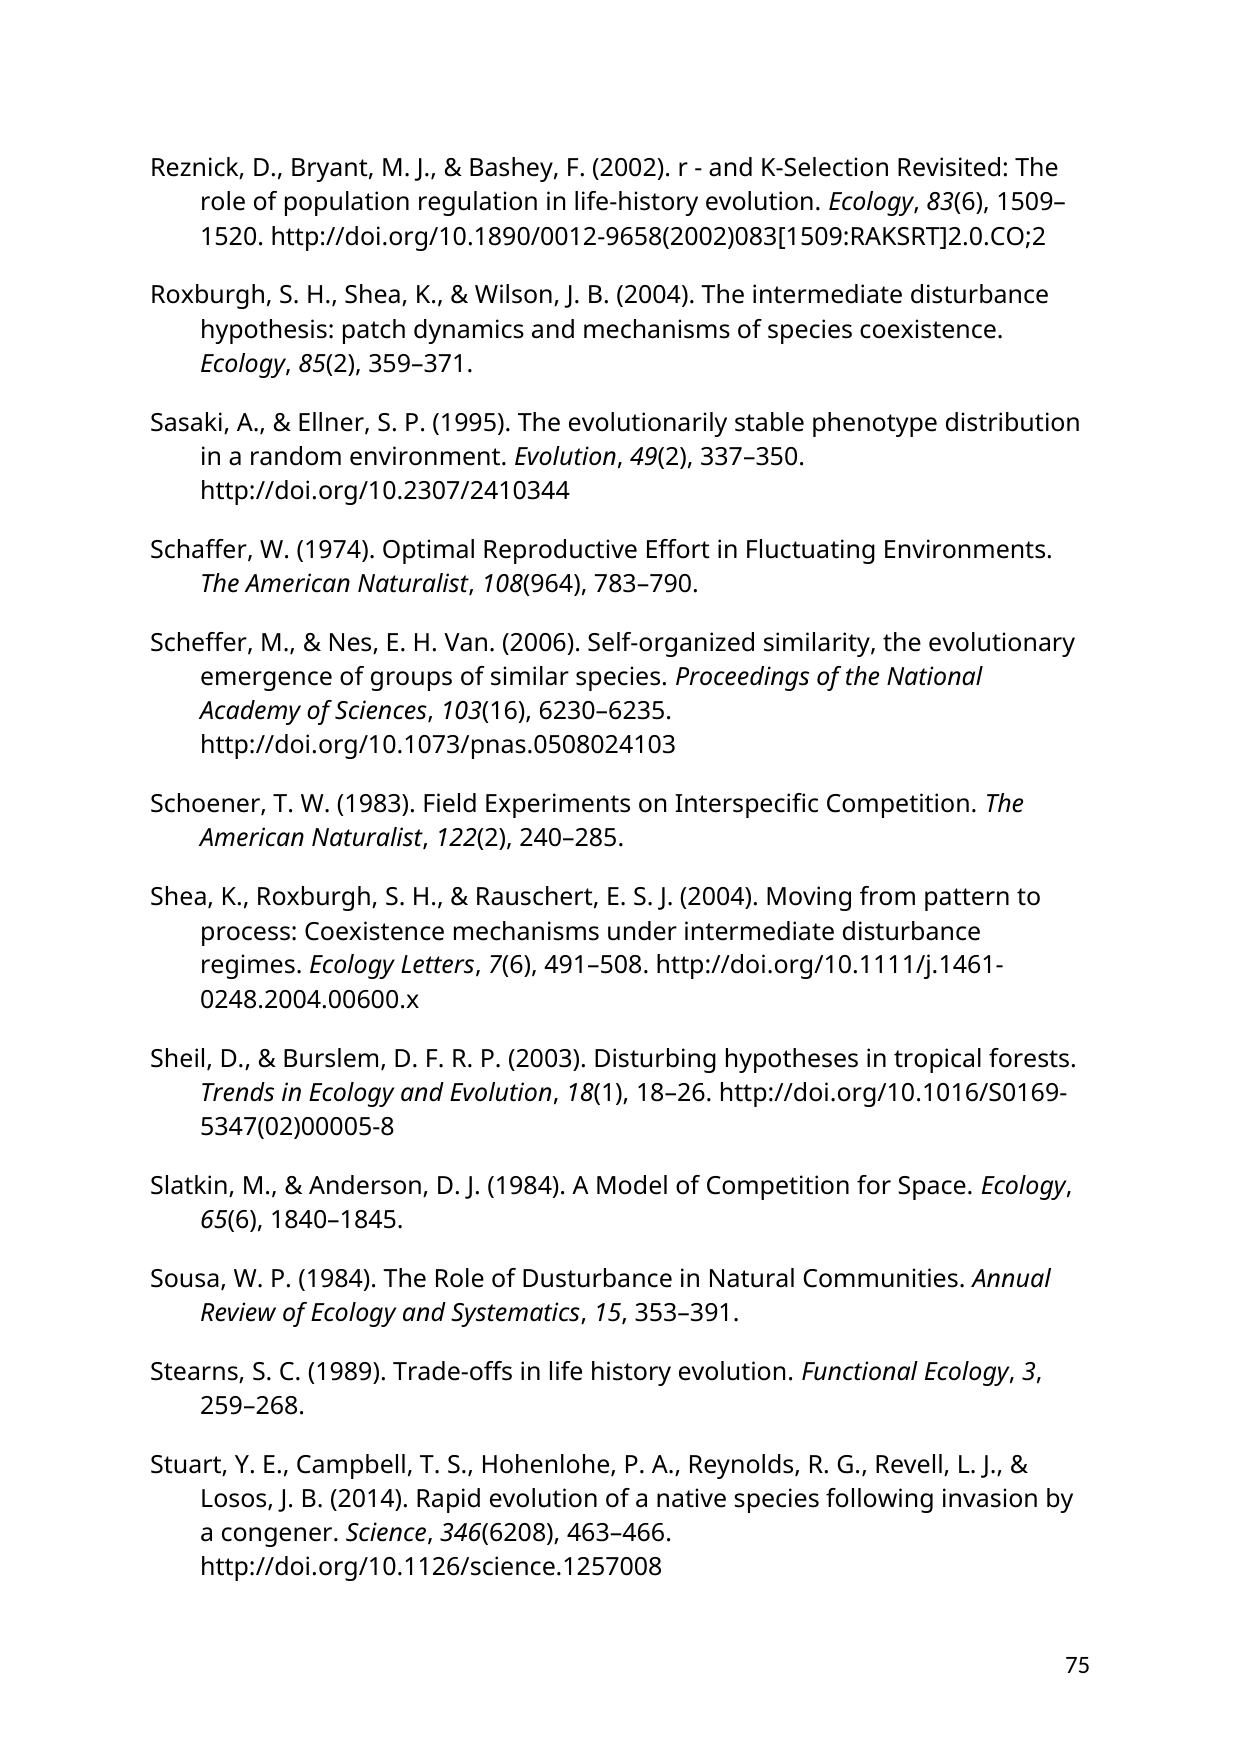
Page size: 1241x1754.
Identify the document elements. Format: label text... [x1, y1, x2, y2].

text Scheffer, M., & Nes, E. H. Van. (2006). Self-organized similarity, the evolutionary emergence of groups of similar species. Proceedings of the National Academy of Sciences, 103(16), 6230–6235. http://doi.org/10.1073/pnas.0508024103 [150, 625, 1090, 761]
text Reznick, D., Bryant, M. J., & Bashey, F. (2002). r - and K-Selection Revisited: The role of population regulation in life-history evolution. Ecology, 83(6), 1509–1520. http://doi.org/10.1890/0012-9658(2002)083[1509:RAKSRT]2.0.CO;2 [150, 150, 1090, 252]
text Stuart, Y. E., Campbell, T. S., Hohenlohe, P. A., Reynolds, R. G., Revell, L. J., & Losos, J. B. (2014). Rapid evolution of a native species following invasion by a congener. Science, 346(6208), 463–466. http://doi.org/10.1126/science.1257008 [150, 1447, 1090, 1583]
text Shea, K., Roxburgh, S. H., & Rauschert, E. S. J. (2004). Moving from pattern to process: Coexistence mechanisms under intermediate disturbance regimes. Ecology Letters, 7(6), 491–508. http://doi.org/10.1111/j.1461-0248.2004.00600.x [150, 879, 1090, 1015]
text Roxburgh, S. H., Shea, K., & Wilson, J. B. (2004). The intermediate disturbance hypothesis: patch dynamics and mechanisms of species coexistence. Ecology, 85(2), 359–371. [150, 277, 1090, 379]
text Schaffer, W. (1974). Optimal Reproductive Effort in Fluctuating Environments. The American Naturalist, 108(964), 783–790. [150, 532, 1090, 600]
text Schoener, T. W. (1983). Field Experiments on Interspecific Competition. The American Naturalist, 122(2), 240–285. [150, 786, 1090, 854]
text Slatkin, M., & Anderson, D. J. (1984). A Model of Competition for Space. Ecology, 65(6), 1840–1845. [150, 1167, 1090, 1236]
text Sousa, W. P. (1984). The Role of Dusturbance in Natural Communities. Annual Review of Ecology and Systematics, 15, 353–391. [150, 1261, 1090, 1329]
text Stearns, S. C. (1989). Trade-offs in life history evolution. Functional Ecology, 3, 259–268. [150, 1354, 1090, 1422]
text Sheil, D., & Burslem, D. F. R. P. (2003). Disturbing hypotheses in tropical forests. Trends in Ecology and Evolution, 18(1), 18–26. http://doi.org/10.1016/S0169-5347(02)00005-8 [150, 1040, 1090, 1142]
text Sasaki, A., & Ellner, S. P. (1995). The evolutionarily stable phenotype distribution in a random environment. Evolution, 49(2), 337–350. http://doi.org/10.2307/2410344 [150, 404, 1090, 507]
